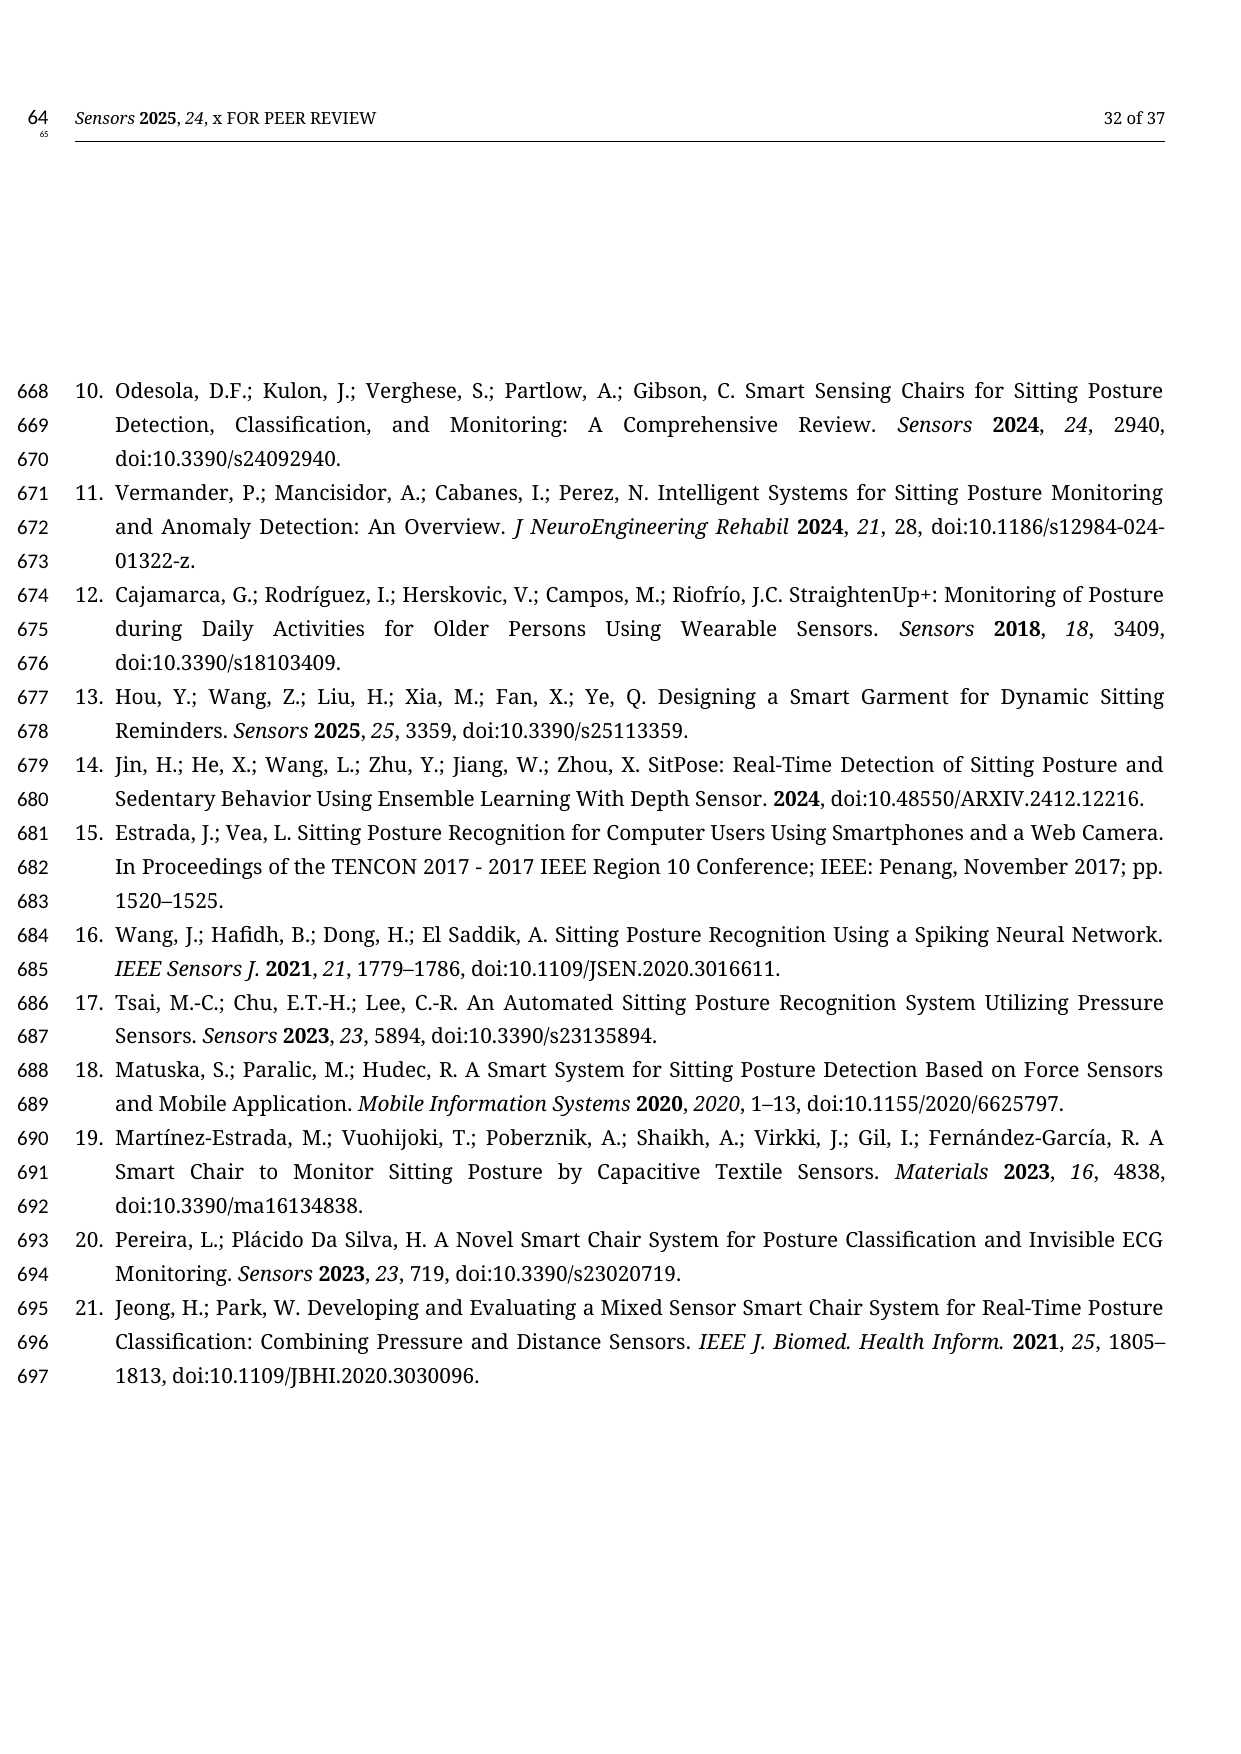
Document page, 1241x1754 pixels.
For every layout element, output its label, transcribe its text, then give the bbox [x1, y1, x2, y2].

text 12. Cajamarca, G.; Rodríguez, I.; Herskovic, V.; Campos, M.; Riofrío, J.C. StraightenUp+: Monitoring of Posture during Daily Activities for Older Persons Using Wearable Sensors. Sensors 2018, 18, 3409, doi:10.3390/s18103409. [75, 577, 1165, 679]
text 19. Martínez-Estrada, M.; Vuohijoki, T.; Poberznik, A.; Shaikh, A.; Virkki, J.; Gil, I.; Fernández-García, R. A Smart Chair to Monitor Sitting Posture by Capacitive Textile Sensors. Materials 2023, 16, 4838, doi:10.3390/ma16134838. [75, 1121, 1165, 1223]
text 16. Wang, J.; Hafidh, B.; Dong, H.; El Saddik, A. Sitting Posture Recognition Using a Spiking Neural Network. IEEE Sensors J. 2021, 21, 1779–1786, doi:10.1109/JSEN.2020.3016611. [75, 917, 1165, 985]
text 20. Pereira, L.; Plácido Da Silva, H. A Novel Smart Chair System for Posture Classification and Invisible ECG Monitoring. Sensors 2023, 23, 719, doi:10.3390/s23020719. [75, 1223, 1165, 1291]
text 17. Tsai, M.-C.; Chu, E.T.-H.; Lee, C.-R. An Automated Sitting Posture Recognition System Utilizing Pressure Sensors. Sensors 2023, 23, 5894, doi:10.3390/s23135894. [75, 985, 1165, 1053]
text 18. Matuska, S.; Paralic, M.; Hudec, R. A Smart System for Sitting Posture Detection Based on Force Sensors and Mobile Application. Mobile Information Systems 2020, 2020, 1–13, doi:10.1155/2020/6625797. [75, 1053, 1165, 1121]
text 21. Jeong, H.; Park, W. Developing and Evaluating a Mixed Sensor Smart Chair System for Real-Time Posture Classification: Combining Pressure and Distance Sensors. IEEE J. Biomed. Health Inform. 2021, 25, 1805–1813, doi:10.1109/JBHI.2020.3030096. [75, 1291, 1165, 1392]
text 10. Odesola, D.F.; Kulon, J.; Verghese, S.; Partlow, A.; Gibson, C. Smart Sensing Chairs for Sitting Posture Detection, Classification, and Monitoring: A Comprehensive Review. Sensors 2024, 24, 2940, doi:10.3390/s24092940. [75, 374, 1165, 476]
text 13. Hou, Y.; Wang, Z.; Liu, H.; Xia, M.; Fan, X.; Ye, Q. Designing a Smart Garment for Dynamic Sitting Reminders. Sensors 2025, 25, 3359, doi:10.3390/s25113359. [75, 679, 1165, 747]
text 11. Vermander, P.; Mancisidor, A.; Cabanes, I.; Perez, N. Intelligent Systems for Sitting Posture Monitoring and Anomaly Detection: An Overview. J NeuroEngineering Rehabil 2024, 21, 28, doi:10.1186/s12984-024-01322-z. [75, 476, 1165, 577]
text 15. Estrada, J.; Vea, L. Sitting Posture Recognition for Computer Users Using Smartphones and a Web Camera. In Proceedings of the TENCON 2017 - 2017 IEEE Region 10 Conference; IEEE: Penang, November 2017; pp. 1520–1525. [75, 815, 1165, 917]
text 14. Jin, H.; He, X.; Wang, L.; Zhu, Y.; Jiang, W.; Zhou, X. SitPose: Real-Time Detection of Sitting Posture and Sedentary Behavior Using Ensemble Learning With Depth Sensor. 2024, doi:10.48550/ARXIV.2412.12216. [75, 747, 1165, 815]
